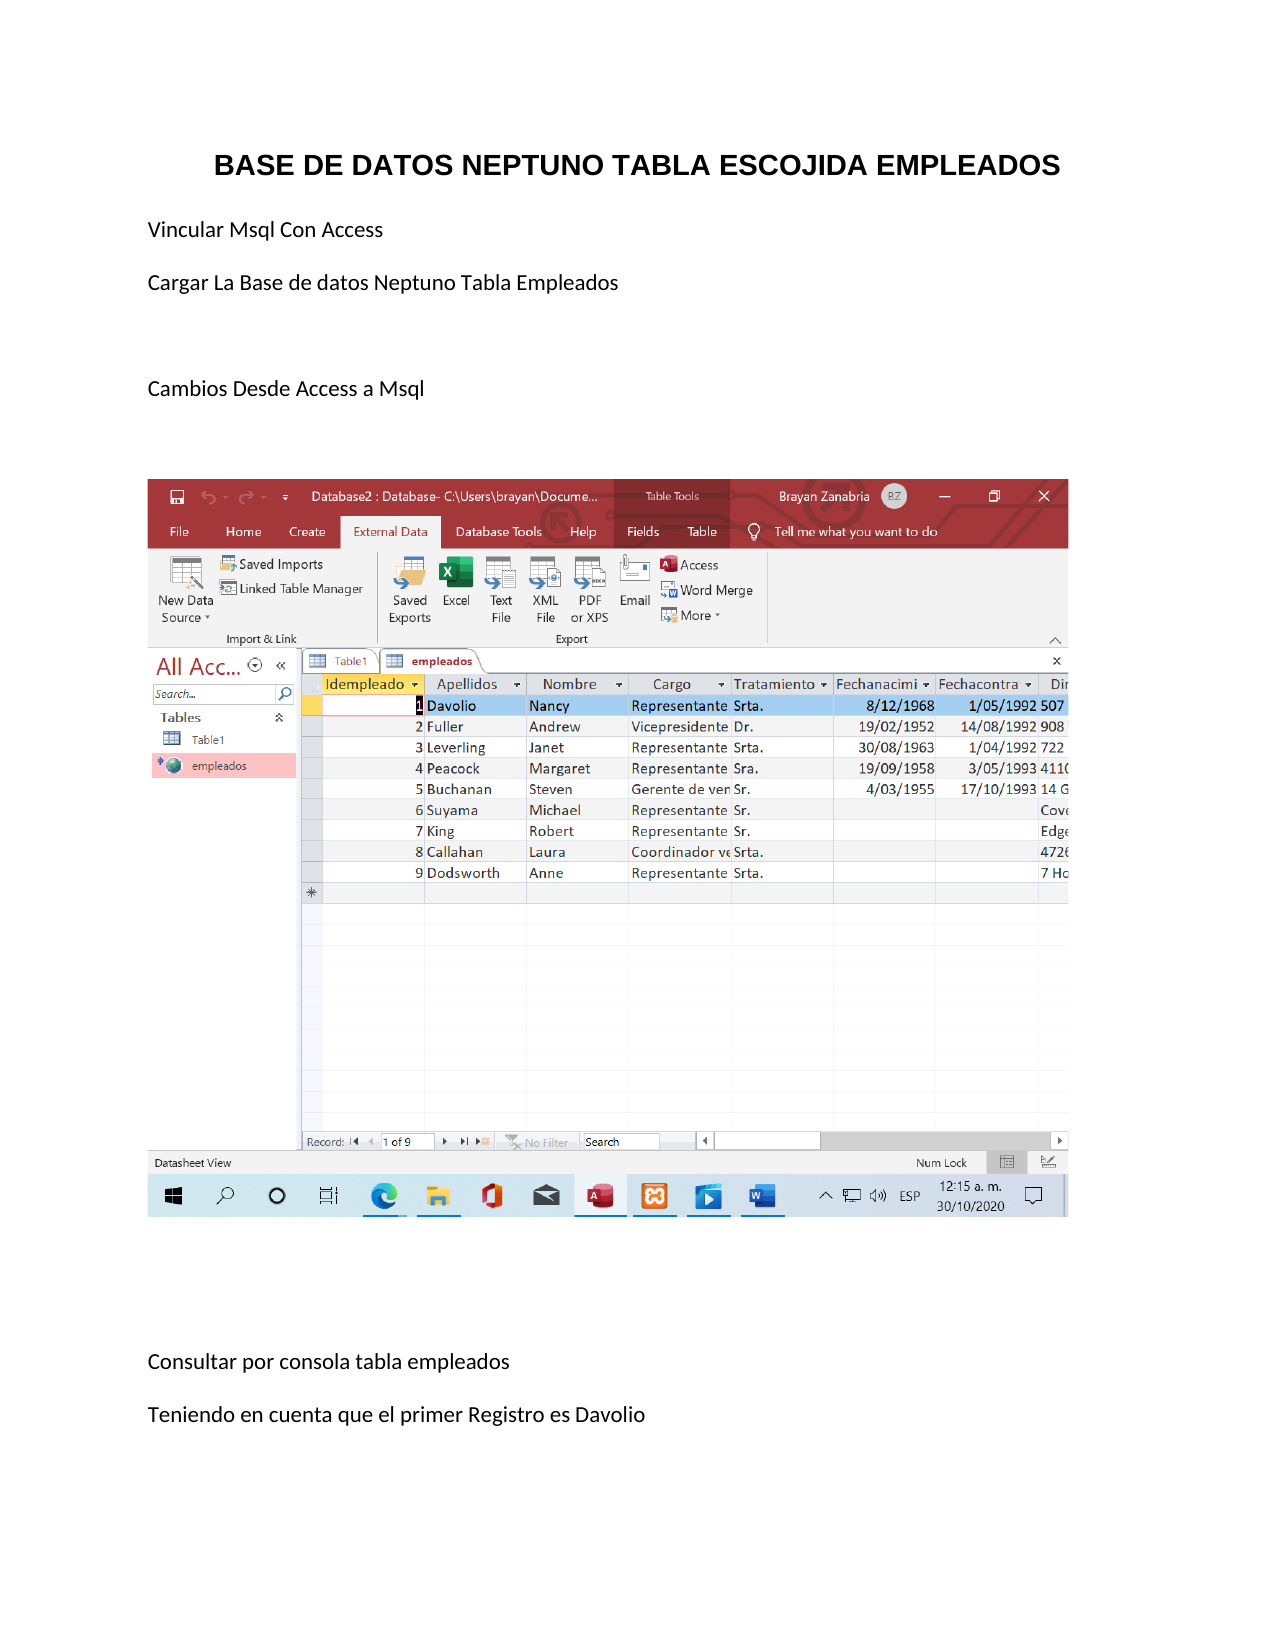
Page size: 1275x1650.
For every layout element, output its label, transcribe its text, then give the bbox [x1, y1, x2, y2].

text Vincular Msql Con Access [148, 215, 1127, 243]
text Consultar por consola tabla empleados [148, 1347, 1127, 1375]
text Teniendo en cuenta que el primer Registro es Davolio [148, 1400, 1127, 1428]
text BASE DE DATOS NEPTUNO TABLA ESCOJIDA EMPLEADOS [148, 148, 1127, 181]
picture [147, 479, 1069, 1217]
text Cambios Desde Access a Msql [148, 374, 1127, 402]
text Cargar La Base de datos Neptuno Tabla Empleados [148, 268, 1127, 296]
